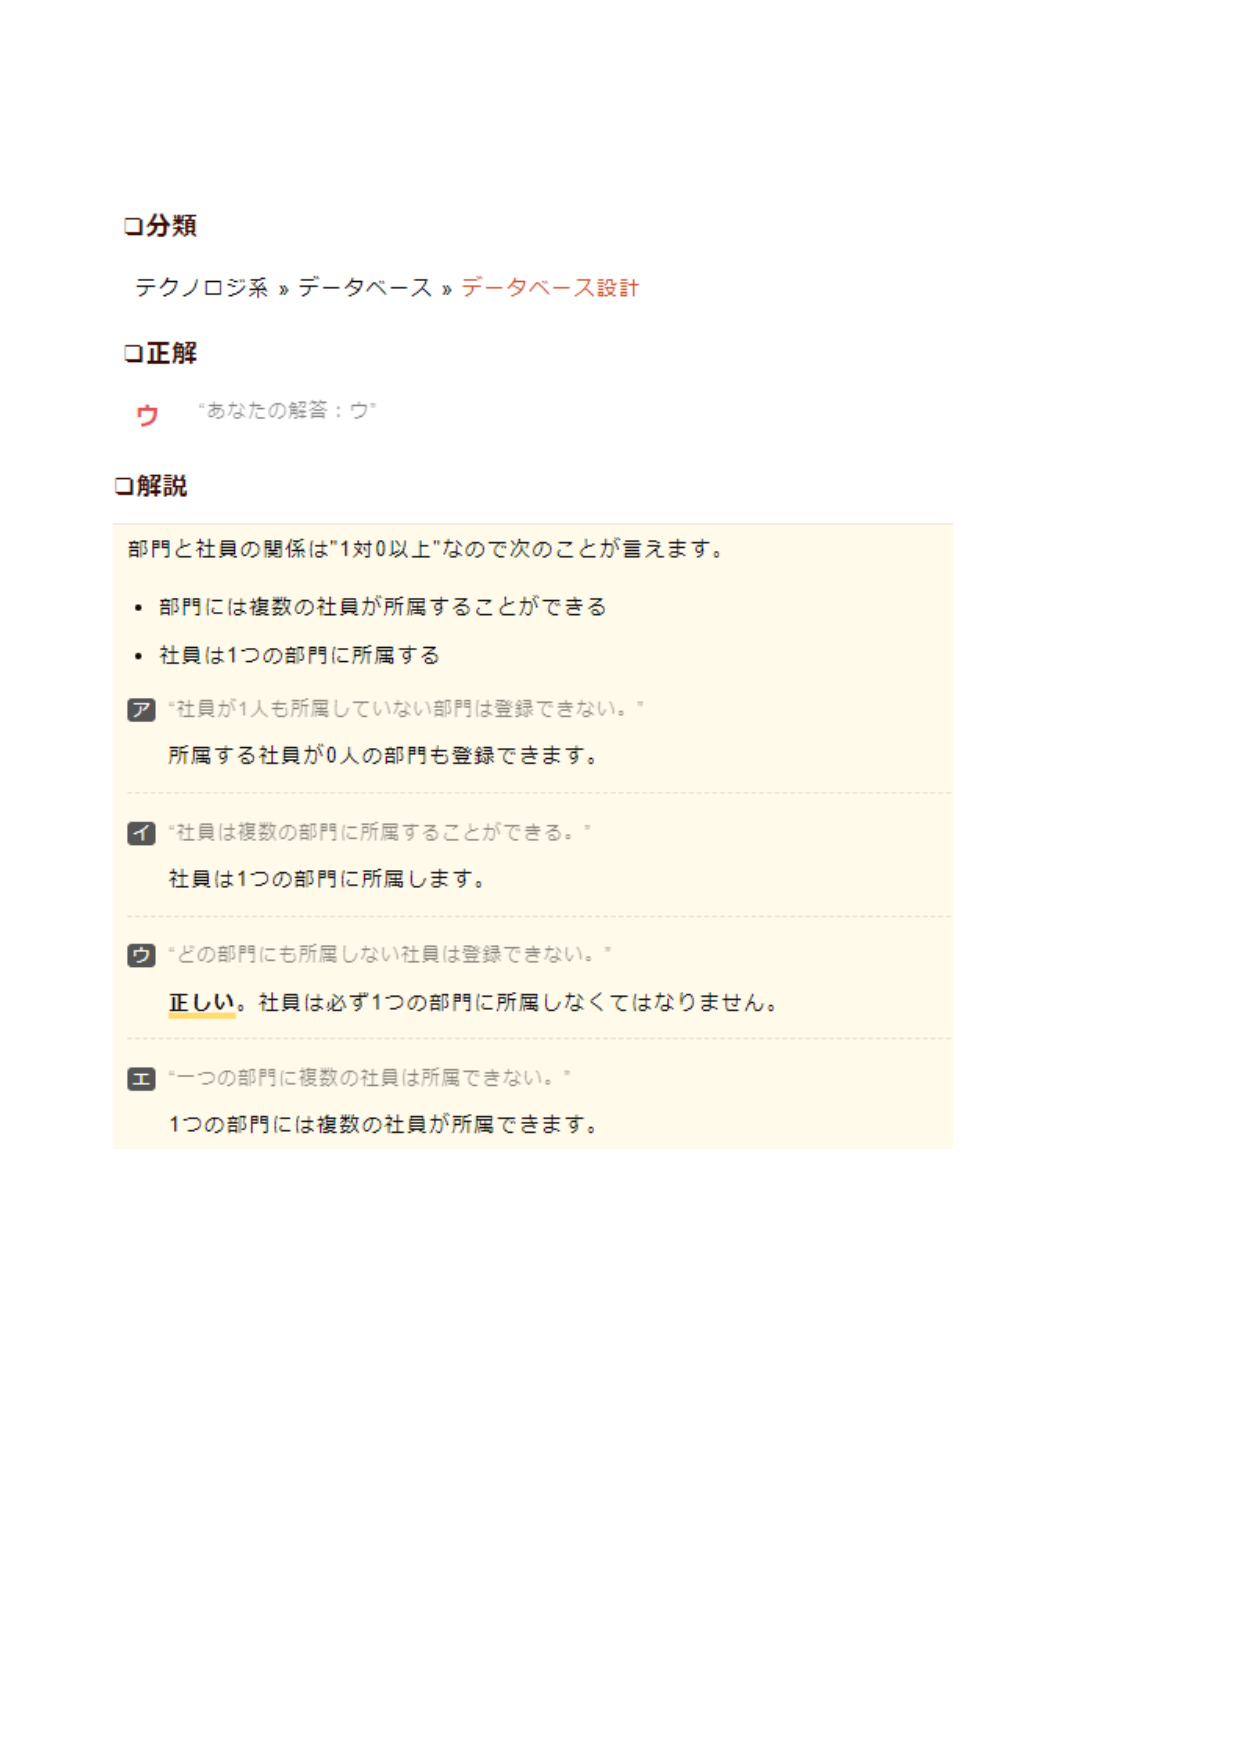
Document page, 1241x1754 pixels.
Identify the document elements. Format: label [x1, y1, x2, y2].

picture [112, 464, 954, 1149]
picture [112, 202, 821, 441]
